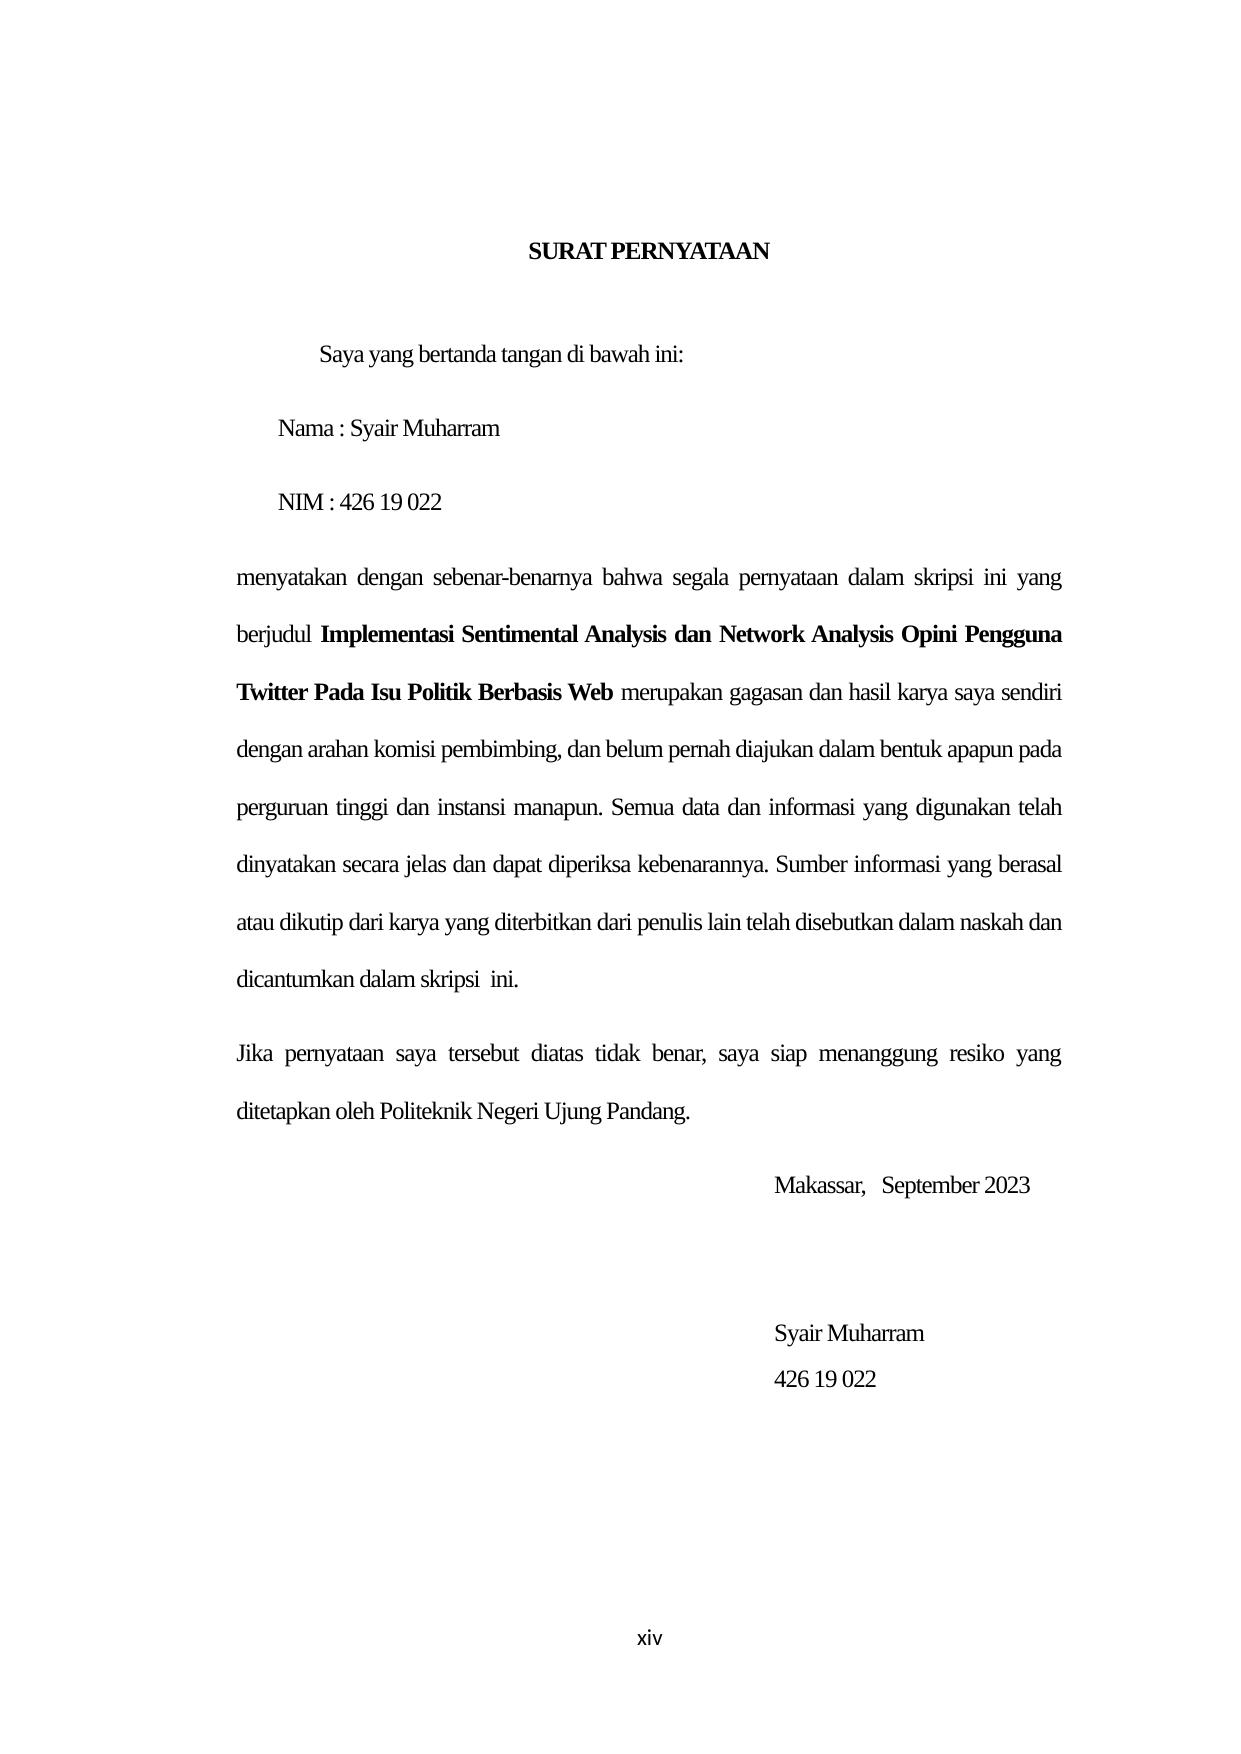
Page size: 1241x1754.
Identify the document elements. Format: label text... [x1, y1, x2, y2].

text Syair Muharram [774, 1318, 1013, 1347]
text NIM : 426 19 022 [236, 487, 1063, 516]
text menyatakan dengan sebenar-benarnya bahwa segala pernyataan dalam skripsi ini yang berjudul Implementasi Sentimental Analysis dan Network Analysis Opini Pengguna Twitter Pada Isu Politik Berbasis Web merupakan gagasan dan hasil karya saya sendiri dengan arahan komisi pembimbing, dan belum pernah diajukan dalam bentuk apapun pada perguruan tinggi dan instansi manapun. Semua data dan informasi yang digunakan telah dinyatakan secara jelas dan dapat diperiksa kebenarannya. Sumber informasi yang berasal atau dikutip dari karya yang diterbitkan dari penulis lain telah disebutkan dalam naskah dan dicantumkan dalam skripsi ini. [236, 562, 1063, 993]
text Makassar, September 2023 [774, 1170, 1063, 1199]
text Nama : Syair Muharram [236, 413, 1063, 442]
text Saya yang bertanda tangan di bawah ini: [278, 339, 1063, 368]
text Jika pernyataan saya tersebut diatas tidak benar, saya siap menanggung resiko yang ditetapkan oleh Politeknik Negeri Ujung Pandang. [236, 1038, 1063, 1124]
text 426 19 022 [732, 1364, 1063, 1392]
text SURAT PERNYATAAN [236, 236, 1063, 265]
